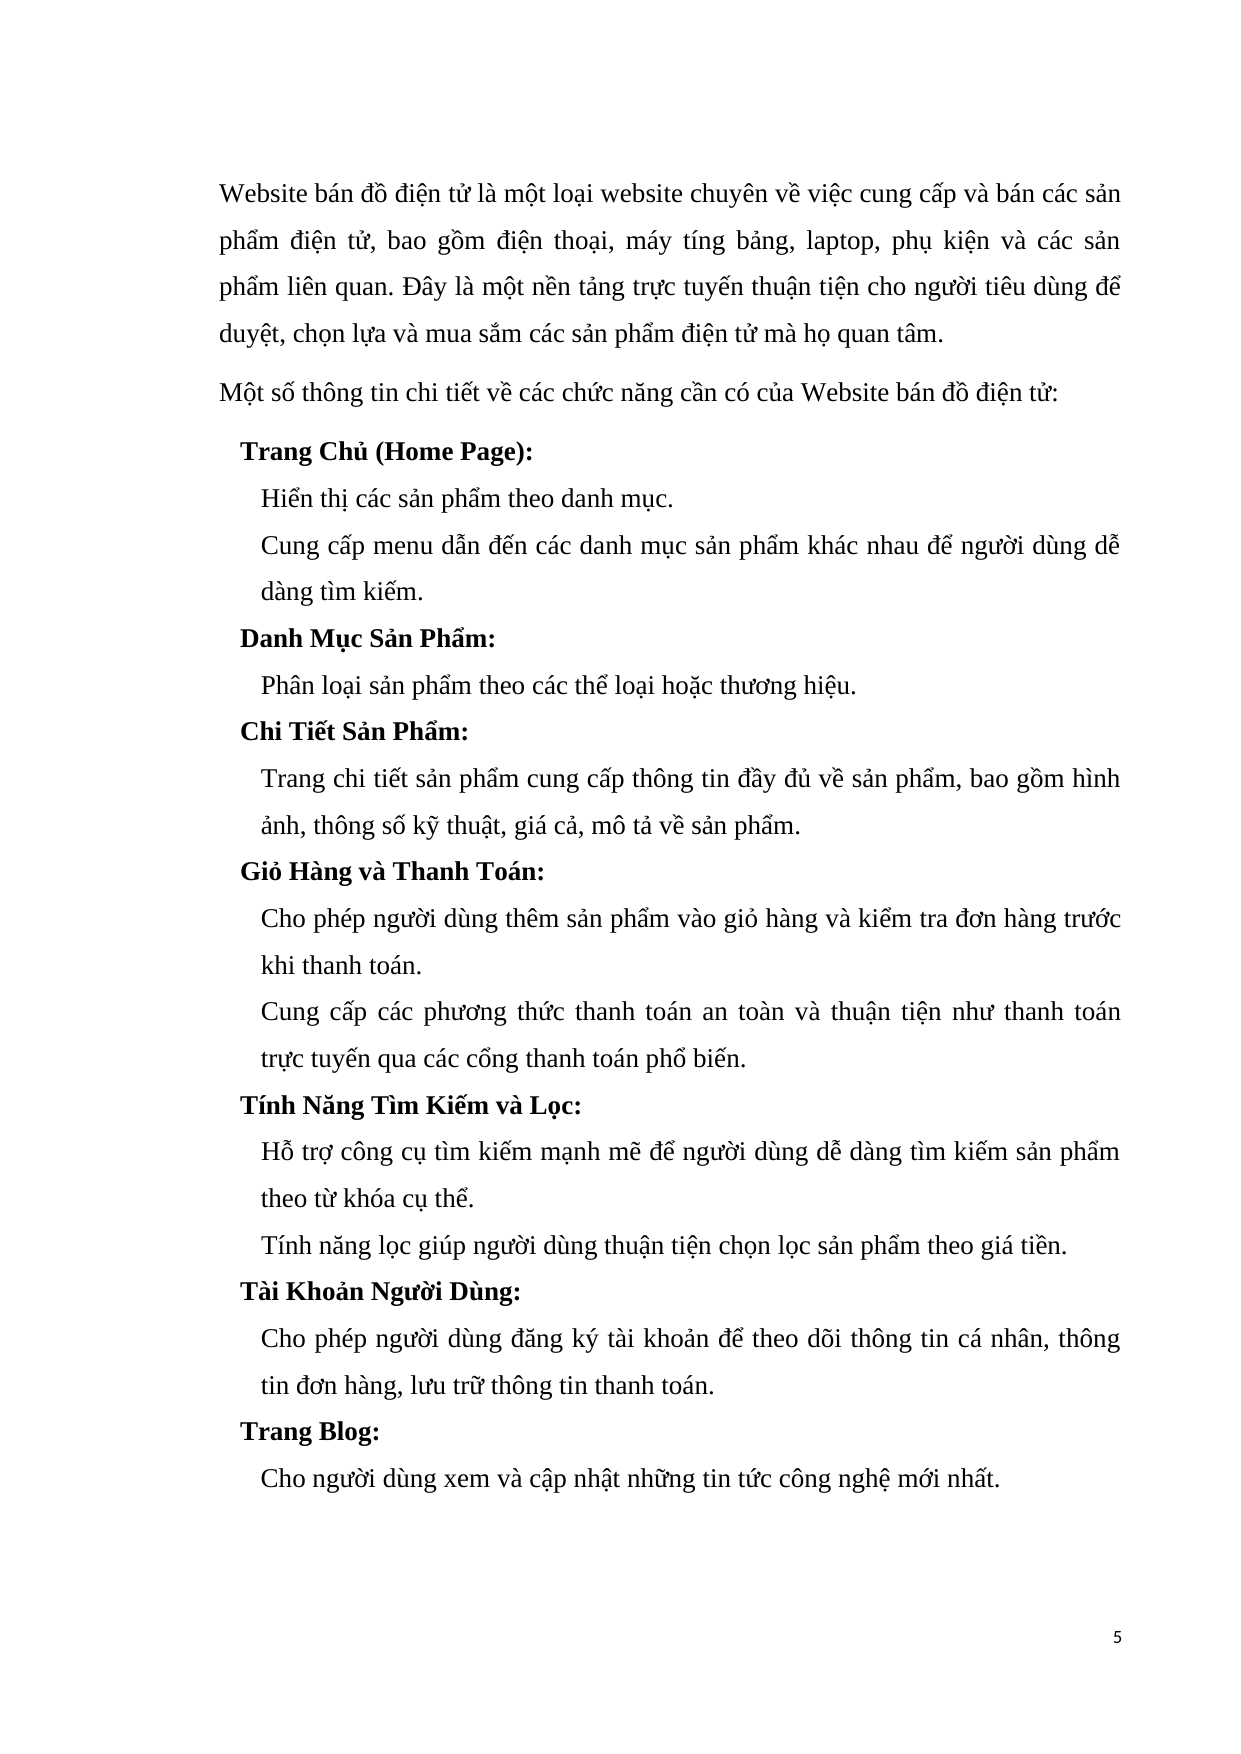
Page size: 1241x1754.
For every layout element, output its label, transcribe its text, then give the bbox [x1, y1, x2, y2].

text Cho phép người dùng thêm sản phẩm vào giỏ hàng và kiểm tra đơn hàng trước khi thanh toán. [261, 902, 1122, 980]
text Cho phép người dùng đăng ký tài khoản để theo dõi thông tin cá nhân, thông tin đơn hàng, lưu trữ thông tin thanh toán. [261, 1322, 1122, 1400]
text Tài Khoản Người Dùng: [240, 1276, 1122, 1307]
text Phân loại sản phẩm theo các thể loại hoặc thương hiệu. [261, 669, 1122, 700]
text Cung cấp các phương thức thanh toán an toàn và thuận tiện như thanh toán trực tuyến qua các cổng thanh toán phổ biến. [261, 996, 1122, 1073]
text Một số thông tin chi tiết về các chức năng cần có của Website bán đồ điện tử: [219, 376, 1122, 407]
text Tính Năng Tìm Kiếm và Lọc: [240, 1089, 1122, 1120]
text Trang Chủ (Home Page): [240, 436, 1122, 467]
text Giỏ Hàng và Thanh Toán: [240, 856, 1122, 887]
text Danh Mục Sản Phẩm: [240, 622, 1122, 653]
text Chi Tiết Sản Phẩm: [240, 716, 1122, 747]
text Trang chi tiết sản phẩm cung cấp thông tin đầy đủ về sản phẩm, bao gồm hình ảnh, thông số kỹ thuật, giá cả, mô tả về sản phẩm. [261, 762, 1122, 840]
text Tính năng lọc giúp người dùng thuận tiện chọn lọc sản phẩm theo giá tiền. [261, 1229, 1122, 1260]
text Trang Blog: [240, 1416, 1122, 1447]
text Hiển thị các sản phẩm theo danh mục. [261, 482, 1122, 513]
text Cho người dùng xem và cập nhật những tin tức công nghệ mới nhất. [260, 1462, 1122, 1493]
text Cung cấp menu dẫn đến các danh mục sản phẩm khác nhau để người dùng dễ dàng tìm kiếm. [261, 529, 1122, 607]
text Website bán đồ điện tử là một loại website chuyên về việc cung cấp và bán các sản phẩm điện tử, bao gồm điện thoại, máy tíng bảng, laptop, phụ kiện và các sản phẩm liên quan. Đây là một nền tảng trực tuyến thuận tiện cho người tiêu dùng để duyệt, chọn lựa và mua sắm các sản phẩm điện tử mà họ quan tâm. [219, 177, 1122, 348]
text Hỗ trợ công cụ tìm kiếm mạnh mẽ để người dùng dễ dàng tìm kiếm sản phẩm theo từ khóa cụ thể. [261, 1136, 1122, 1213]
